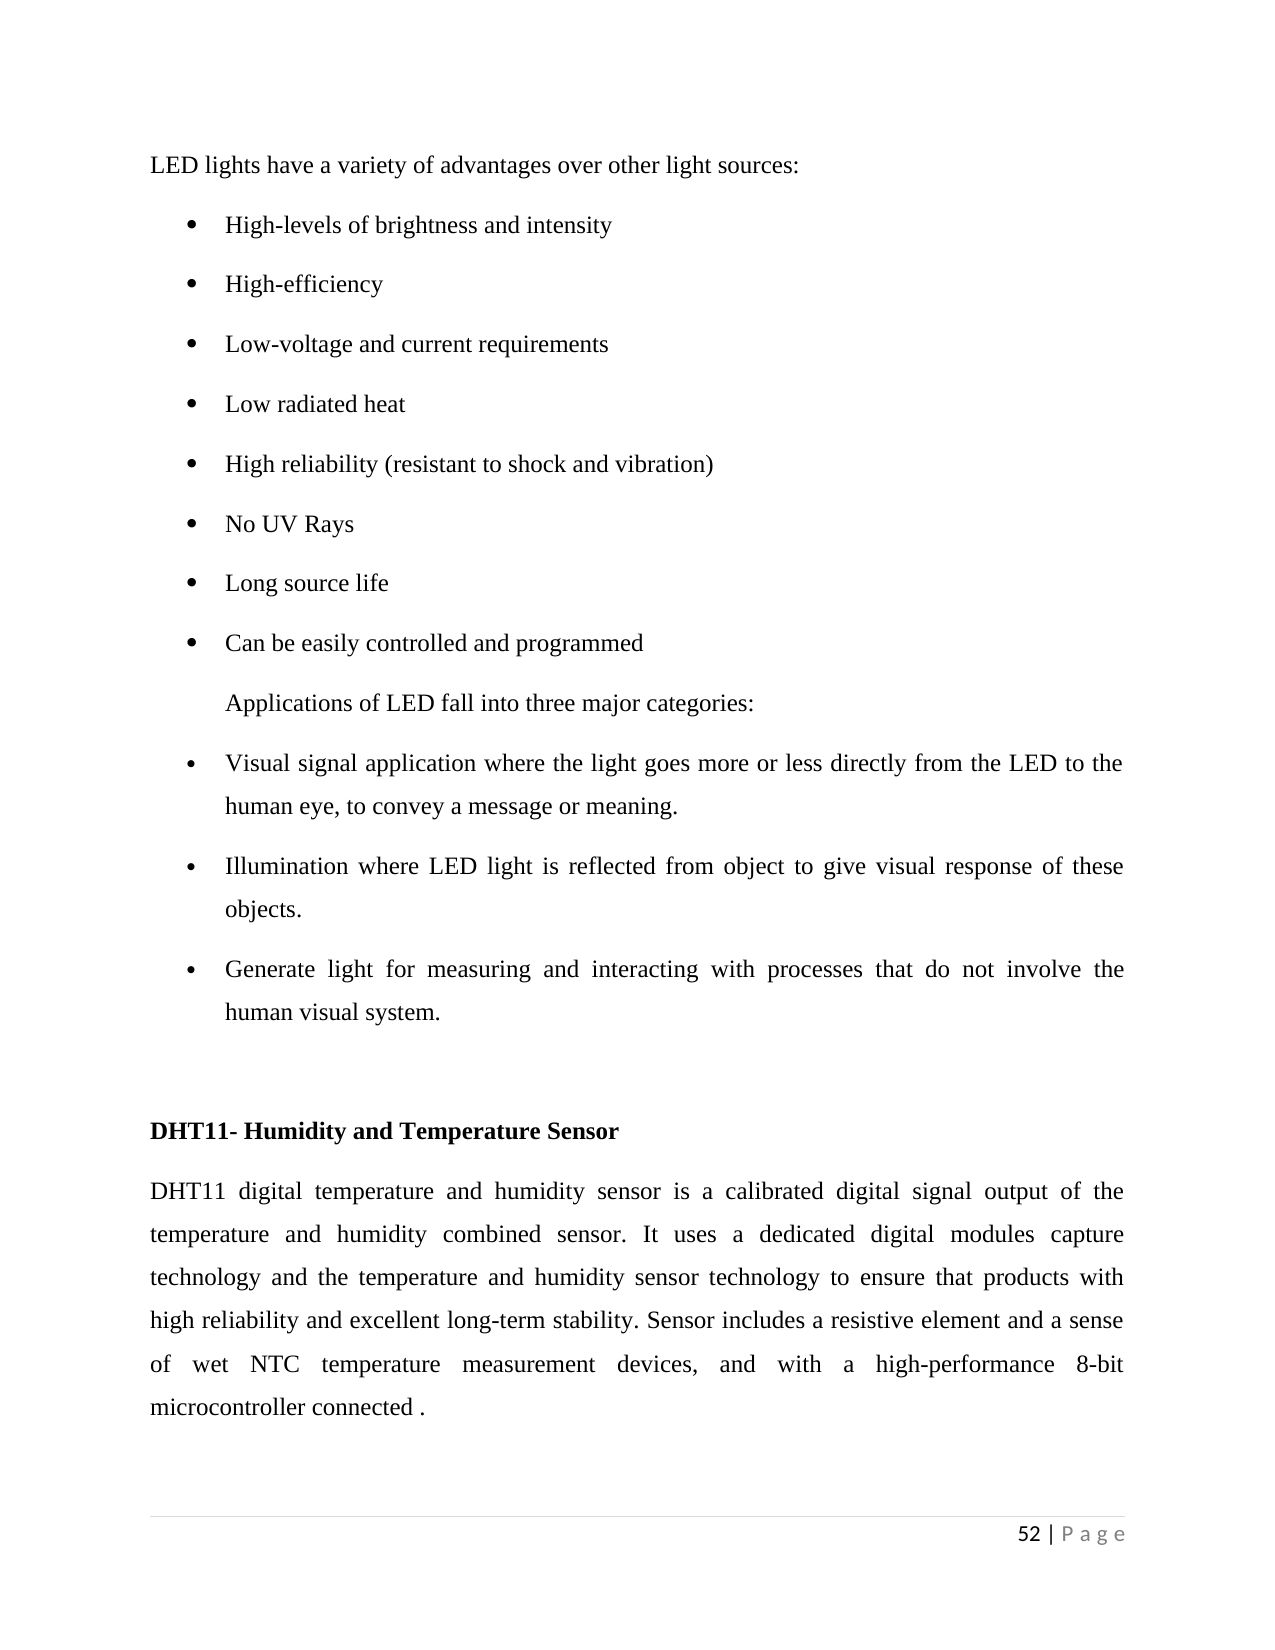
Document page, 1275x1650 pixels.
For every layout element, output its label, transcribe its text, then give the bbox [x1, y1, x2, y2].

list High reliability (resistant to shock and vibration) [187, 449, 1125, 478]
list Visual signal application where the light goes more or less directly from the LED to the human eye, to convey a message or meaning. [187, 748, 1125, 820]
list Low-voltage and current requirements [187, 329, 1125, 358]
list No UV Rays [187, 509, 1125, 537]
list Long source life [187, 568, 1125, 597]
text LED lights have a variety of advantages over other light sources: [150, 150, 1125, 179]
text DHT11- Humidity and Temperature Sensor [150, 1116, 1125, 1145]
list Can be easily controlled and programmed [187, 628, 1125, 657]
list Generate light for measuring and interacting with processes that do not involve the human visual system. [187, 954, 1125, 1026]
list High-efficiency [187, 269, 1125, 298]
list Illumination where LED light is reflected from object to give visual response of these objects. [187, 851, 1125, 923]
list High-levels of brightness and intensity [187, 210, 1125, 238]
text DHT11 digital temperature and humidity sensor is a calibrated digital signal output of the temperature and humidity combined sensor. It uses a dedicated digital modules capture technology and the temperature and humidity sensor technology to ensure that products with high reliability and excellent long-term stability. Sensor includes a resistive element and a sense of wet NTC temperature measurement devices, and with a high-performance 8-bit microcontroller connected . [150, 1176, 1125, 1421]
text Applications of LED fall into three major categories: [225, 688, 1125, 717]
list Low radiated heat [187, 389, 1125, 418]
